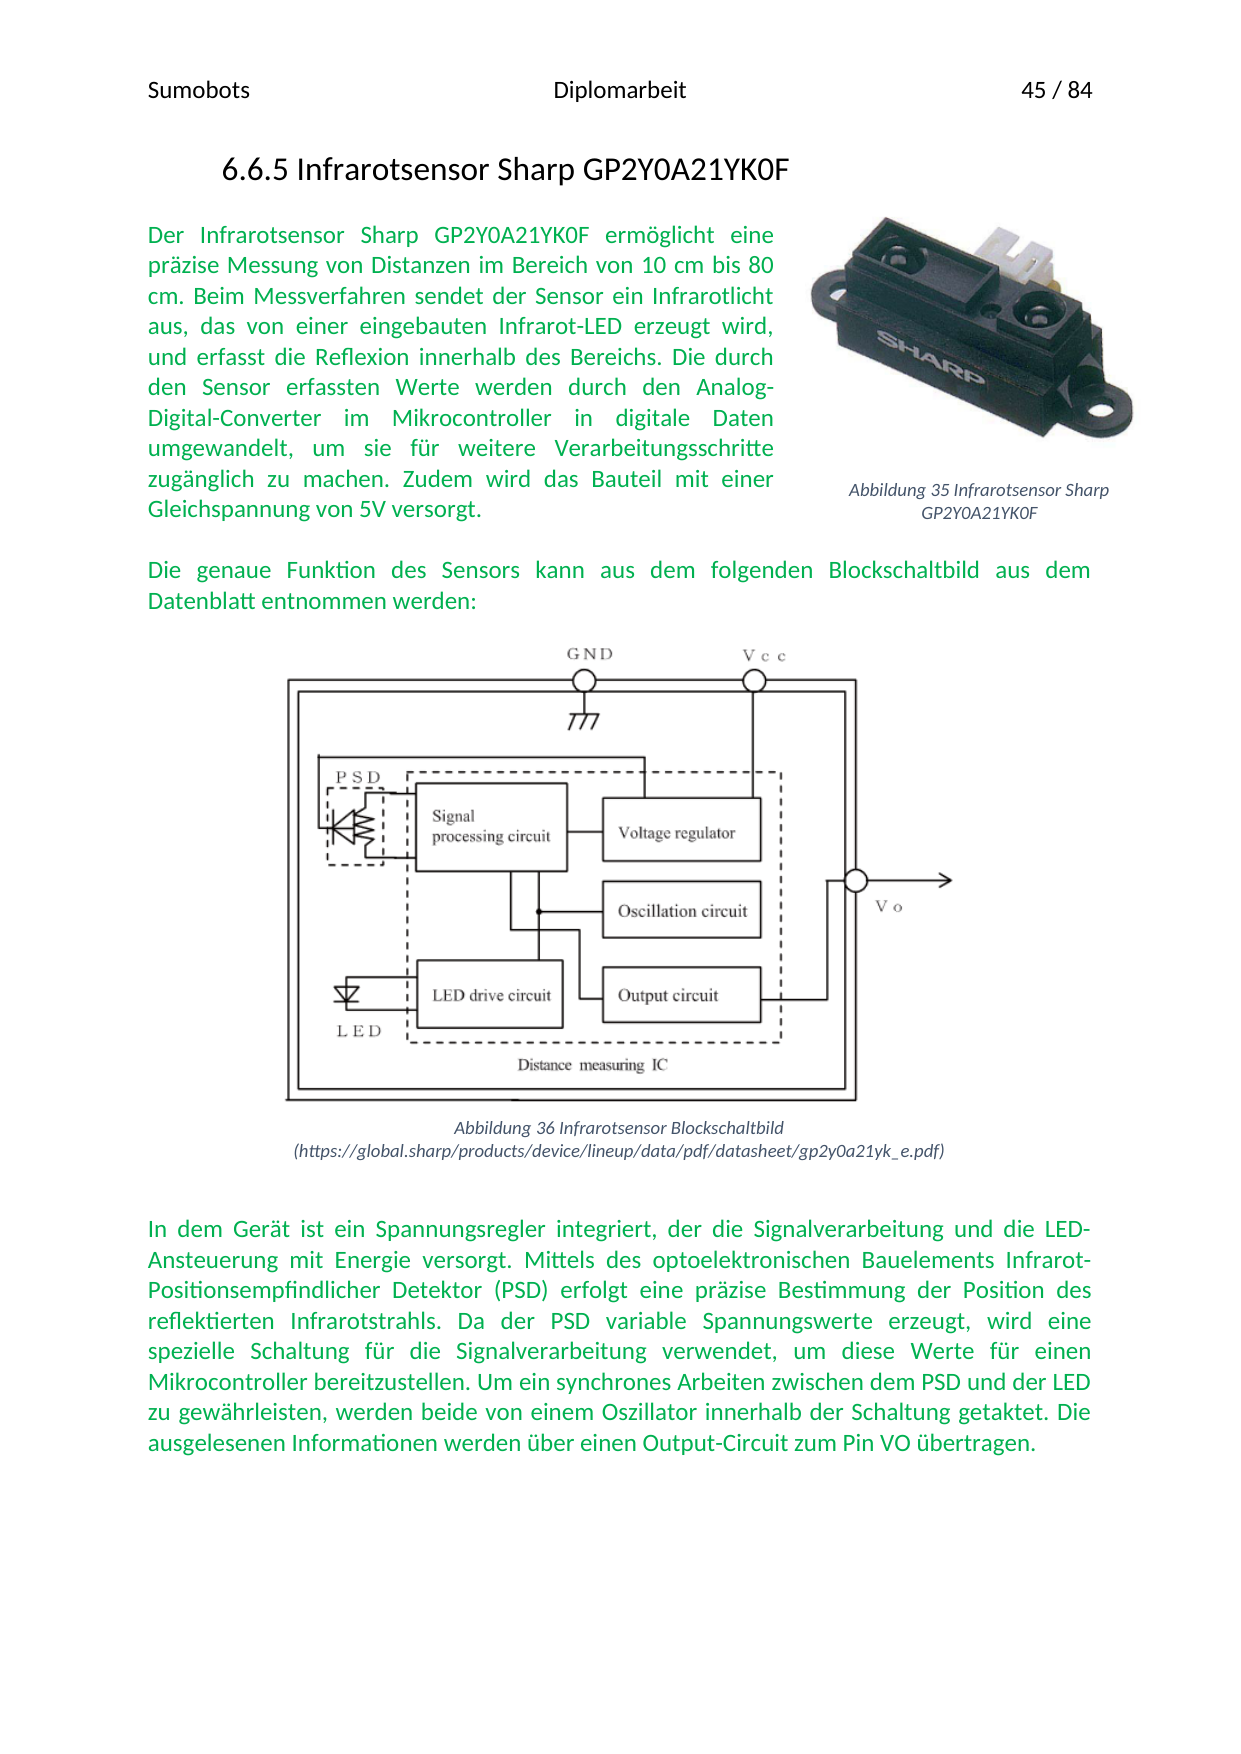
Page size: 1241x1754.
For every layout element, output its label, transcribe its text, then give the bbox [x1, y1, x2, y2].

picture [793, 189, 1167, 469]
subtitle Infrarotsensor Sharp GP2Y0A21YK0F [221, 148, 1093, 188]
picture [279, 646, 961, 1117]
text In dem Gerät ist ein Spannungsregler integriert, der die Signalverarbeitung und die LED-Ansteuerung mit Energie versorgt. Mittels des optoelektronischen Bauelements Infrarot-Positionsempfindlicher Detektor (PSD) erfolgt eine präzise Bestimmung der Position des reflektierten Infrarotstrahls. Da der PSD variable Spannungswerte erzeugt, wird eine spezielle Schaltung für die Signalverarbeitung verwendet, um diese Werte für einen Mikrocontroller bereitzustellen. Um ein synchrones Arbeiten zwischen dem PSD und der LED zu gewährleisten, werden beide von einem Oszillator innerhalb der Schaltung getaktet. Die ausgelesenen Informationen werden über einen Output-Circuit zum Pin VO übertragen. [148, 1213, 1093, 1457]
text Die genaue Funktion des Sensors kann aus dem folgenden Blockschaltbild aus dem Datenblatt entnommen werden: [148, 554, 1093, 616]
text Abbildung 36 Infrarotsensor Blockschaltbild (https://global.sharp/products/device/lineup/data/pdf/datasheet/gp2y0a21yk_e.pdf) [148, 1116, 1093, 1162]
text Der Infrarotsensor Sharp GP2Y0A21YK0F ermöglicht eine präzise Messung von Distanzen im Bereich von 10 cm bis 80 cm. Beim Messverfahren sendet der Sensor ein Infrarotlicht aus, das von einer eingebauten Infrarot-LED erzeugt wird, und erfasst die Reflexion innerhalb des Bereichs. Die durch den Sensor erfassten Werte werden durch den Analog-Digital-Converter im Mikrocontroller in digitale Daten umgewandelt, um sie für weitere Verarbeitungsschritte zugänglich zu machen. Zudem wird das Bauteil mit einer Gleichspannung von 5V versorgt. [148, 219, 1093, 524]
